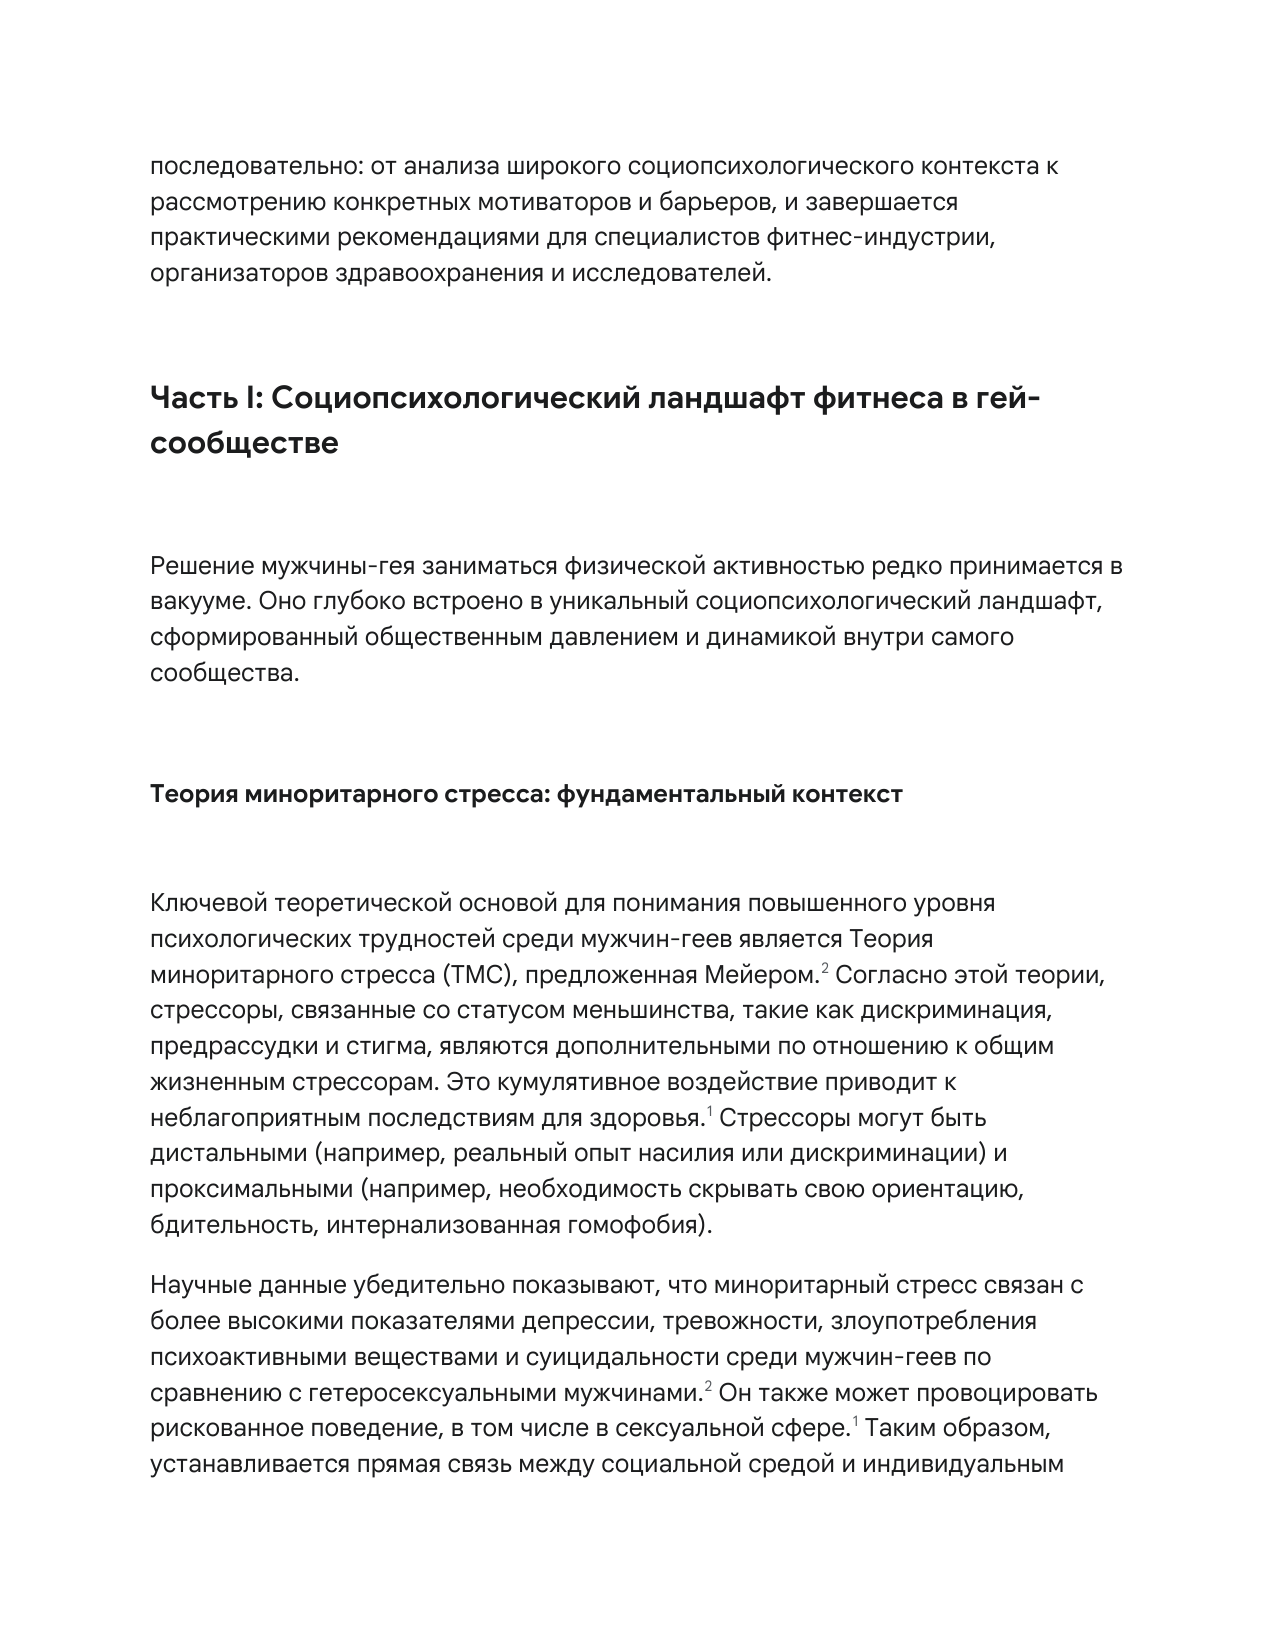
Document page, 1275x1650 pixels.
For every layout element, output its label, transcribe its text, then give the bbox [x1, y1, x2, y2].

text Ключевой теоретической основой для понимания повышенного уровня психологических трудностей среди мужчин-геев является Теория миноритарного стресса (ТМС), предложенная Мейером.2 Согласно этой теории, стрессоры, связанные со статусом меньшинства, такие как дискриминация, предрассудки и стигма, являются дополнительными по отношению к общим жизненным стрессорам. Это кумулятивное воздействие приводит к неблагоприятным последствиям для здоровья.1 Стрессоры могут быть дистальными (например, реальный опыт насилия или дискриминации) и проксимальными (например, необходимость скрывать свою ориентацию, бдительность, интернализованная гомофобия). [150, 887, 1125, 1240]
subtitle Часть I: Социопсихологический ландшафт фитнеса в гей-сообществе [150, 379, 1125, 462]
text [150, 1270, 1125, 1480]
subtitle Теория миноритарного стресса: фундаментальный контекст [150, 778, 1125, 810]
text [150, 150, 1125, 288]
text Решение мужчины-гея заниматься физической активностью редко принимается в вакууме. Оно глубоко встроено в уникальный социопсихологический ландшафт, сформированный общественным давлением и динамикой внутри самого сообщества. [150, 550, 1125, 688]
